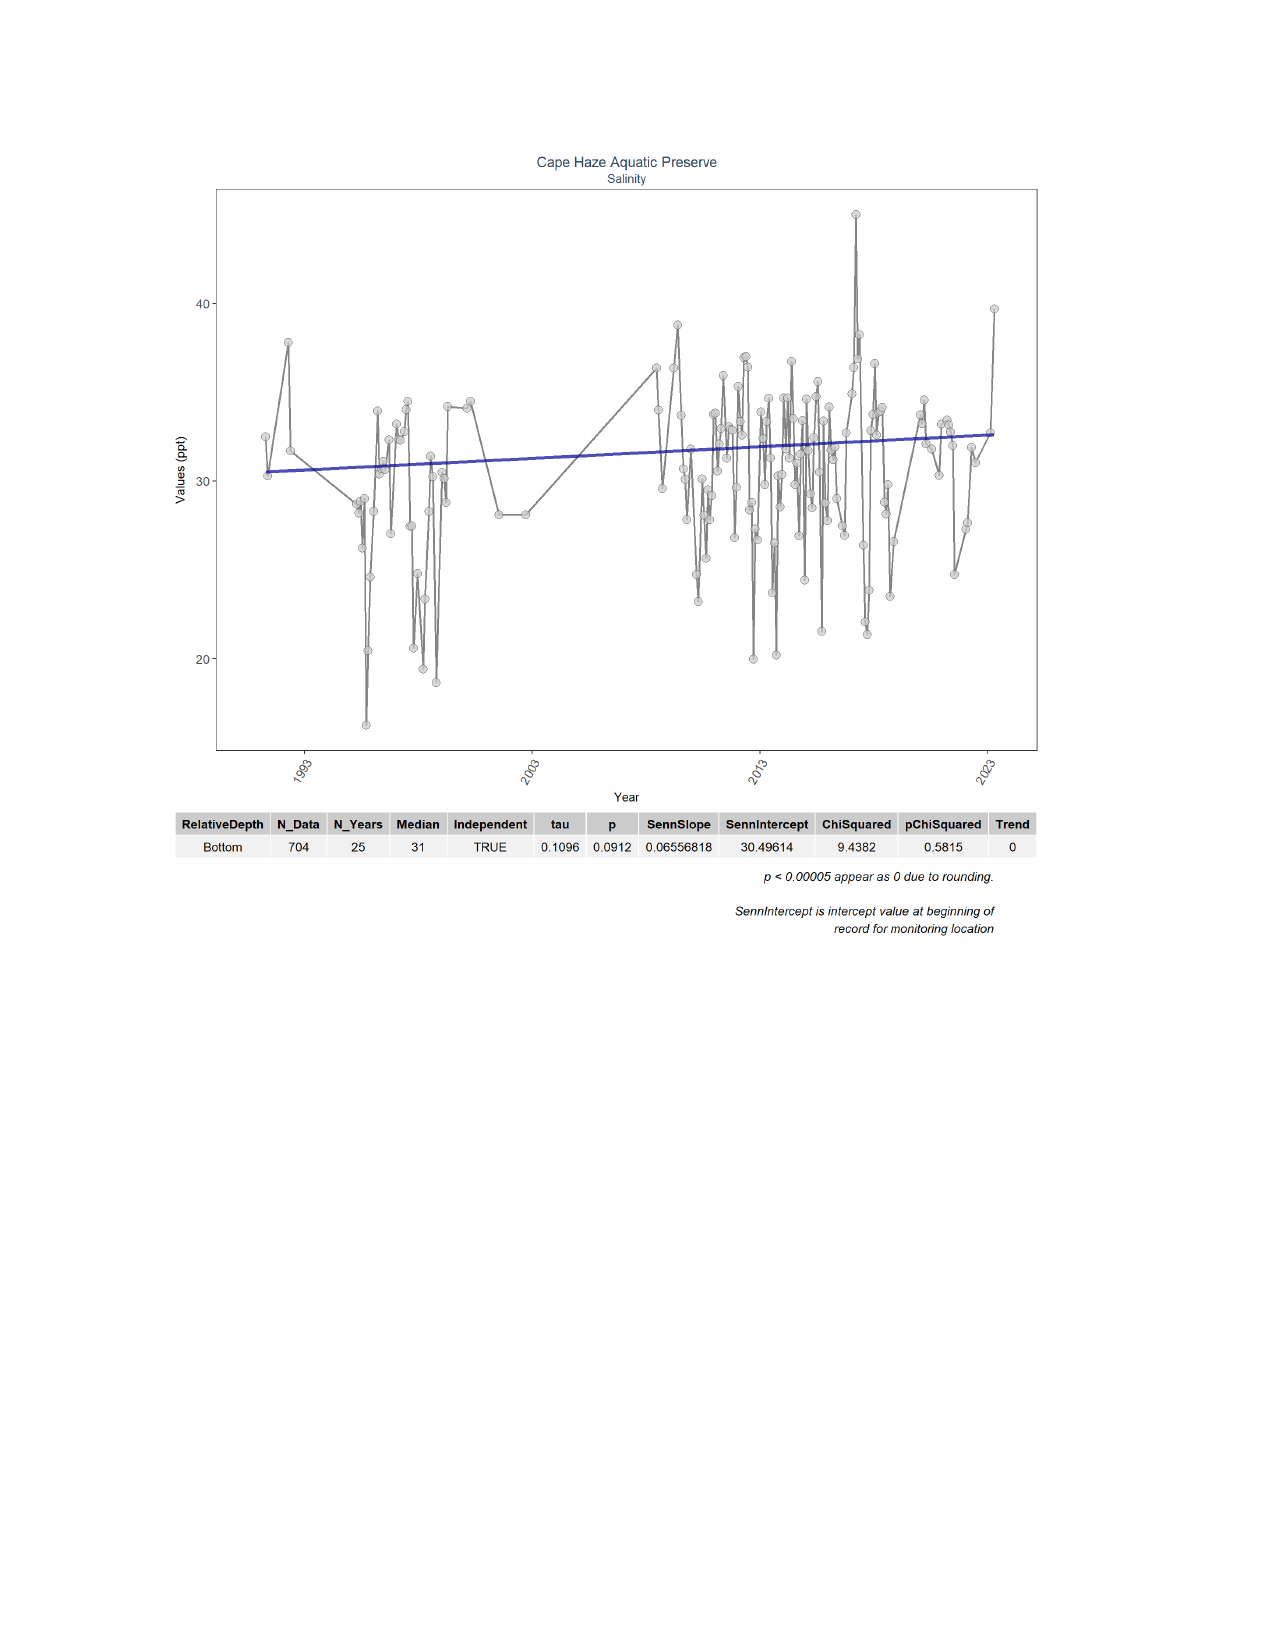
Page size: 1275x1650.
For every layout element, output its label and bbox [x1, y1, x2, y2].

picture [168, 150, 1044, 938]
